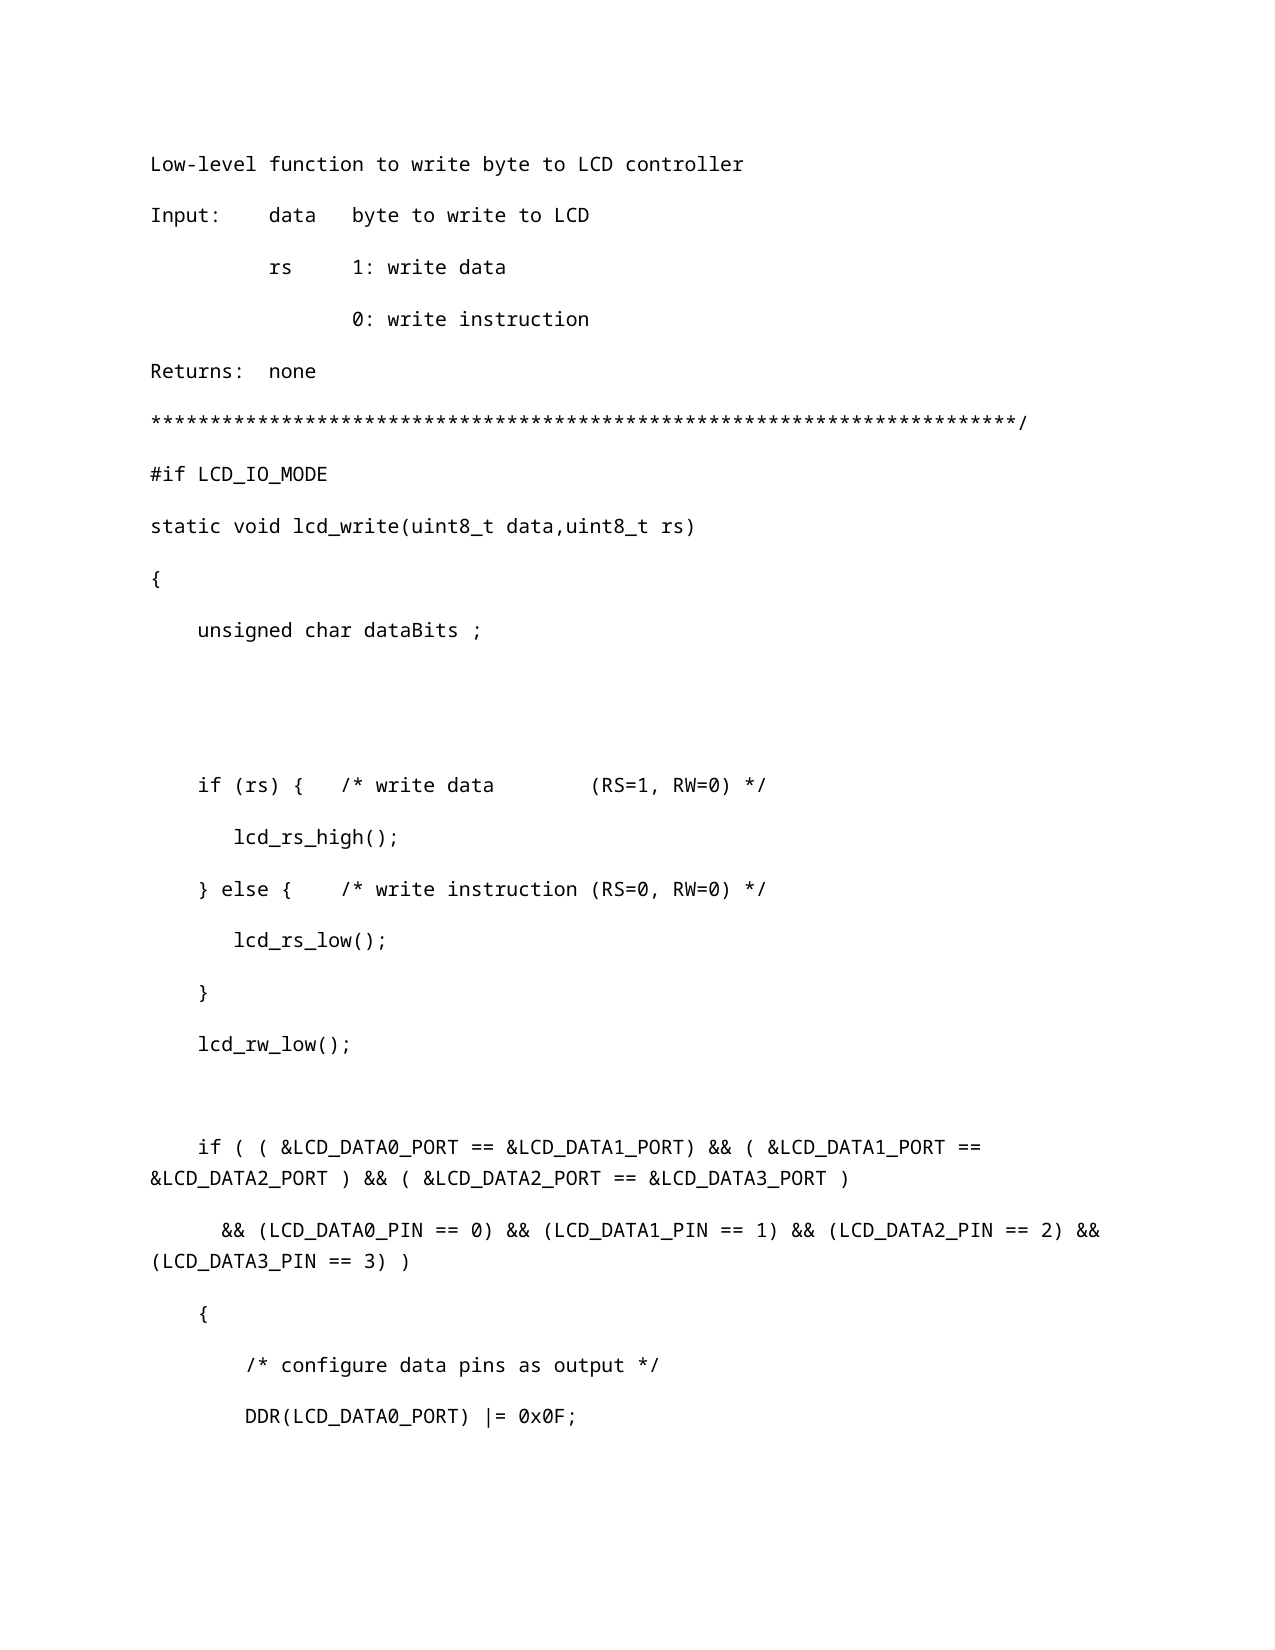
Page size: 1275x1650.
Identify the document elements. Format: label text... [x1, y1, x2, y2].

text Input: data byte to write to LCD [150, 202, 1125, 229]
text } [150, 978, 1125, 1005]
text if (rs) { /* write data (RS=1, RW=0) */ [150, 771, 1125, 798]
text 0: write instruction [150, 305, 1125, 332]
text lcd_rs_high(); [150, 823, 1125, 850]
text lcd_rw_low(); [150, 1030, 1125, 1057]
text lcd_rs_low(); [150, 927, 1125, 953]
text } else { /* write instruction (RS=0, RW=0) */ [150, 875, 1125, 902]
text Low-level function to write byte to LCD controller [150, 150, 1125, 177]
text #if LCD_IO_MODE [150, 461, 1125, 488]
text static void lcd_write(uint8_t data,uint8_t rs) [150, 512, 1125, 539]
text { [150, 564, 1125, 591]
text /* configure data pins as output */ [150, 1351, 1125, 1378]
text rs 1: write data [150, 253, 1125, 281]
text Returns: none [150, 357, 1125, 384]
text DDR(LCD_DATA0_PORT) |= 0x0F; [150, 1403, 1125, 1429]
text *************************************************************************/ [150, 409, 1125, 436]
text && (LCD_DATA0_PIN == 0) && (LCD_DATA1_PIN == 1) && (LCD_DATA2_PIN == 2) && (LCD_DATA3_PIN == 3) ) [150, 1216, 1125, 1274]
text if ( ( &LCD_DATA0_PORT == &LCD_DATA1_PORT) && ( &LCD_DATA1_PORT == &LCD_DATA2_PORT ) && ( &LCD_DATA2_PORT == &LCD_DATA3_PORT ) [150, 1134, 1125, 1192]
text { [150, 1299, 1125, 1326]
text unsigned char dataBits ; [150, 616, 1125, 643]
